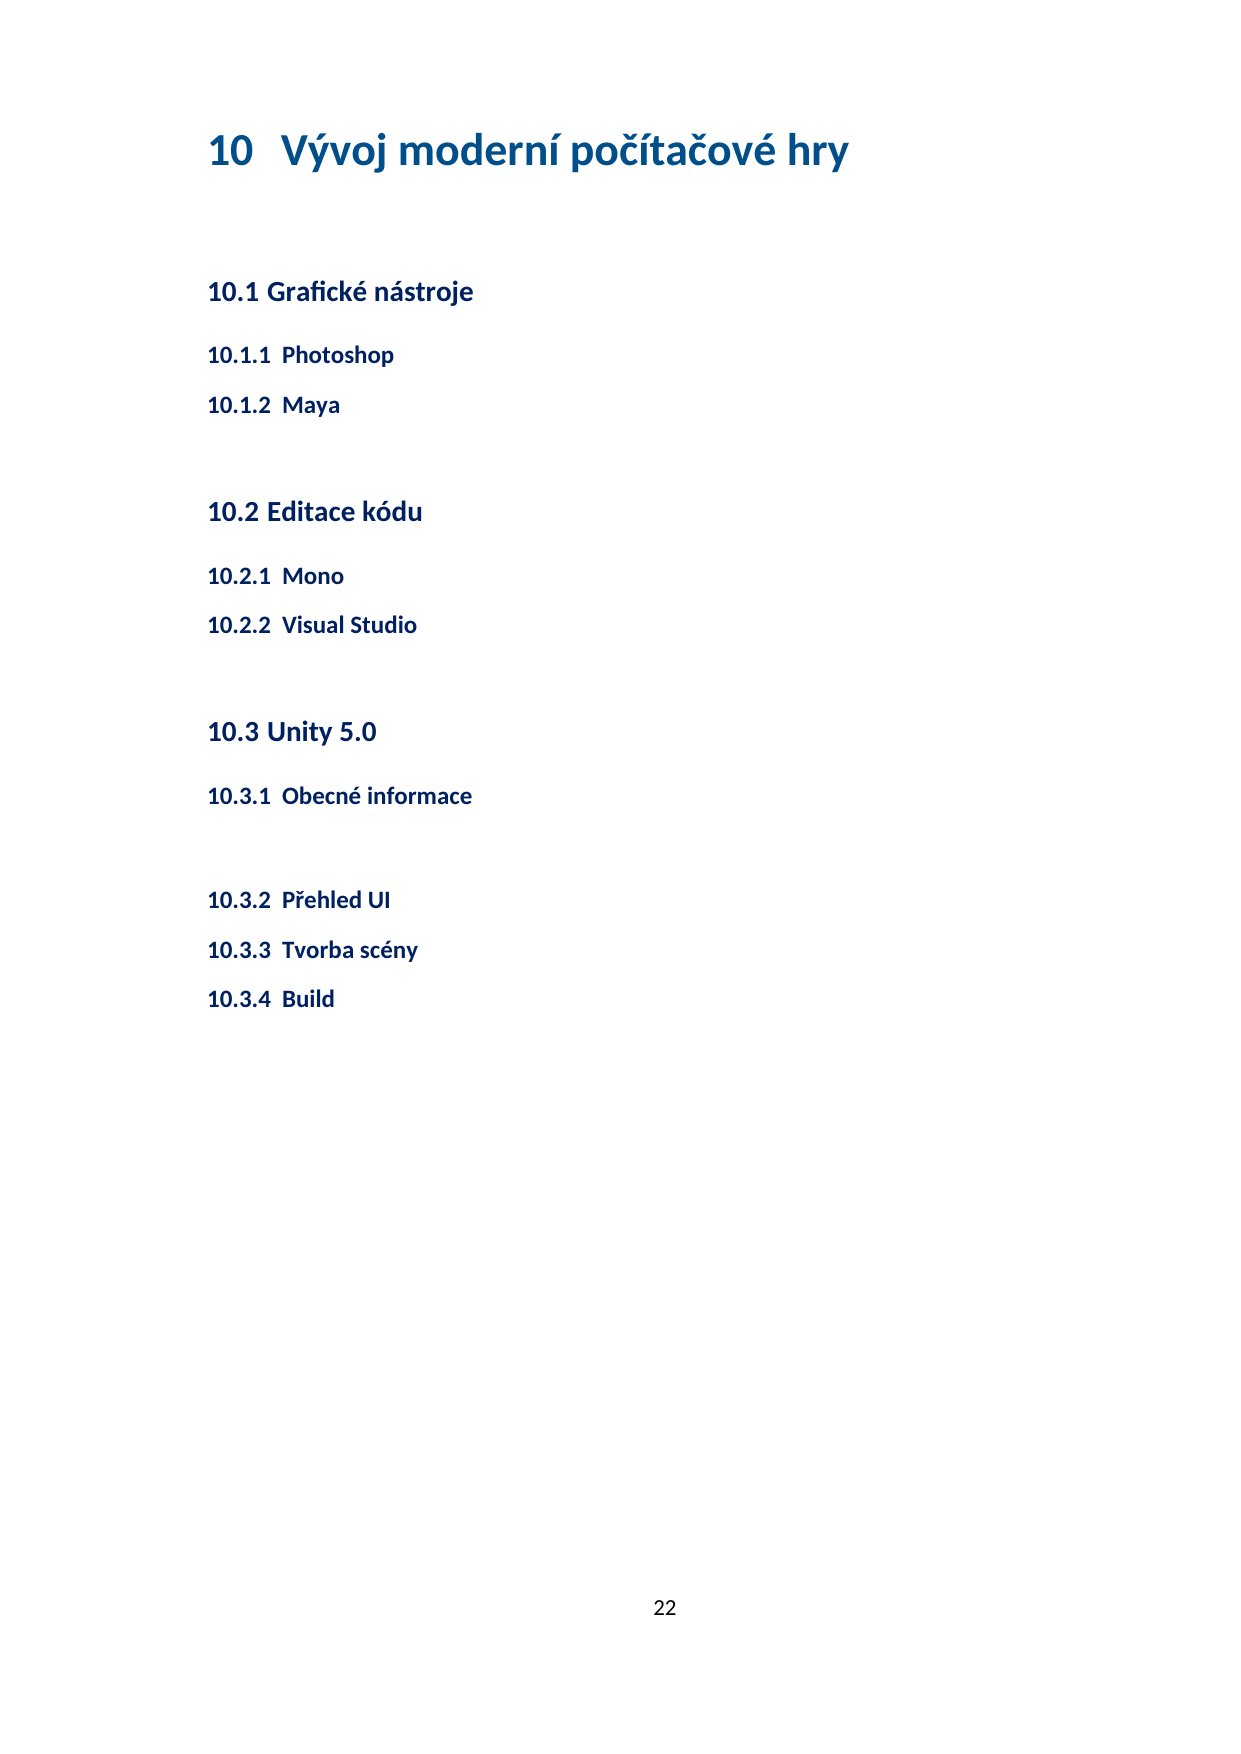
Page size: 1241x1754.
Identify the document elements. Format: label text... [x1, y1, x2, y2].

subtitle Unity 5.0 [207, 713, 1123, 749]
subtitle Grafické nástroje [207, 273, 1123, 308]
subtitle Maya [207, 389, 1123, 419]
subtitle Photoshop [207, 339, 1123, 370]
subtitle Visual Studio [207, 609, 1123, 640]
subtitle Editace kódu [207, 493, 1123, 529]
subtitle Přehled UI [207, 884, 1123, 915]
subtitle Mono [207, 560, 1123, 590]
subtitle Build [207, 983, 1123, 1014]
subtitle Obecné informace [207, 780, 1123, 811]
subtitle Tvorba scény [207, 934, 1123, 964]
subtitle Vývoj moderní počítačové hry [207, 121, 1123, 176]
